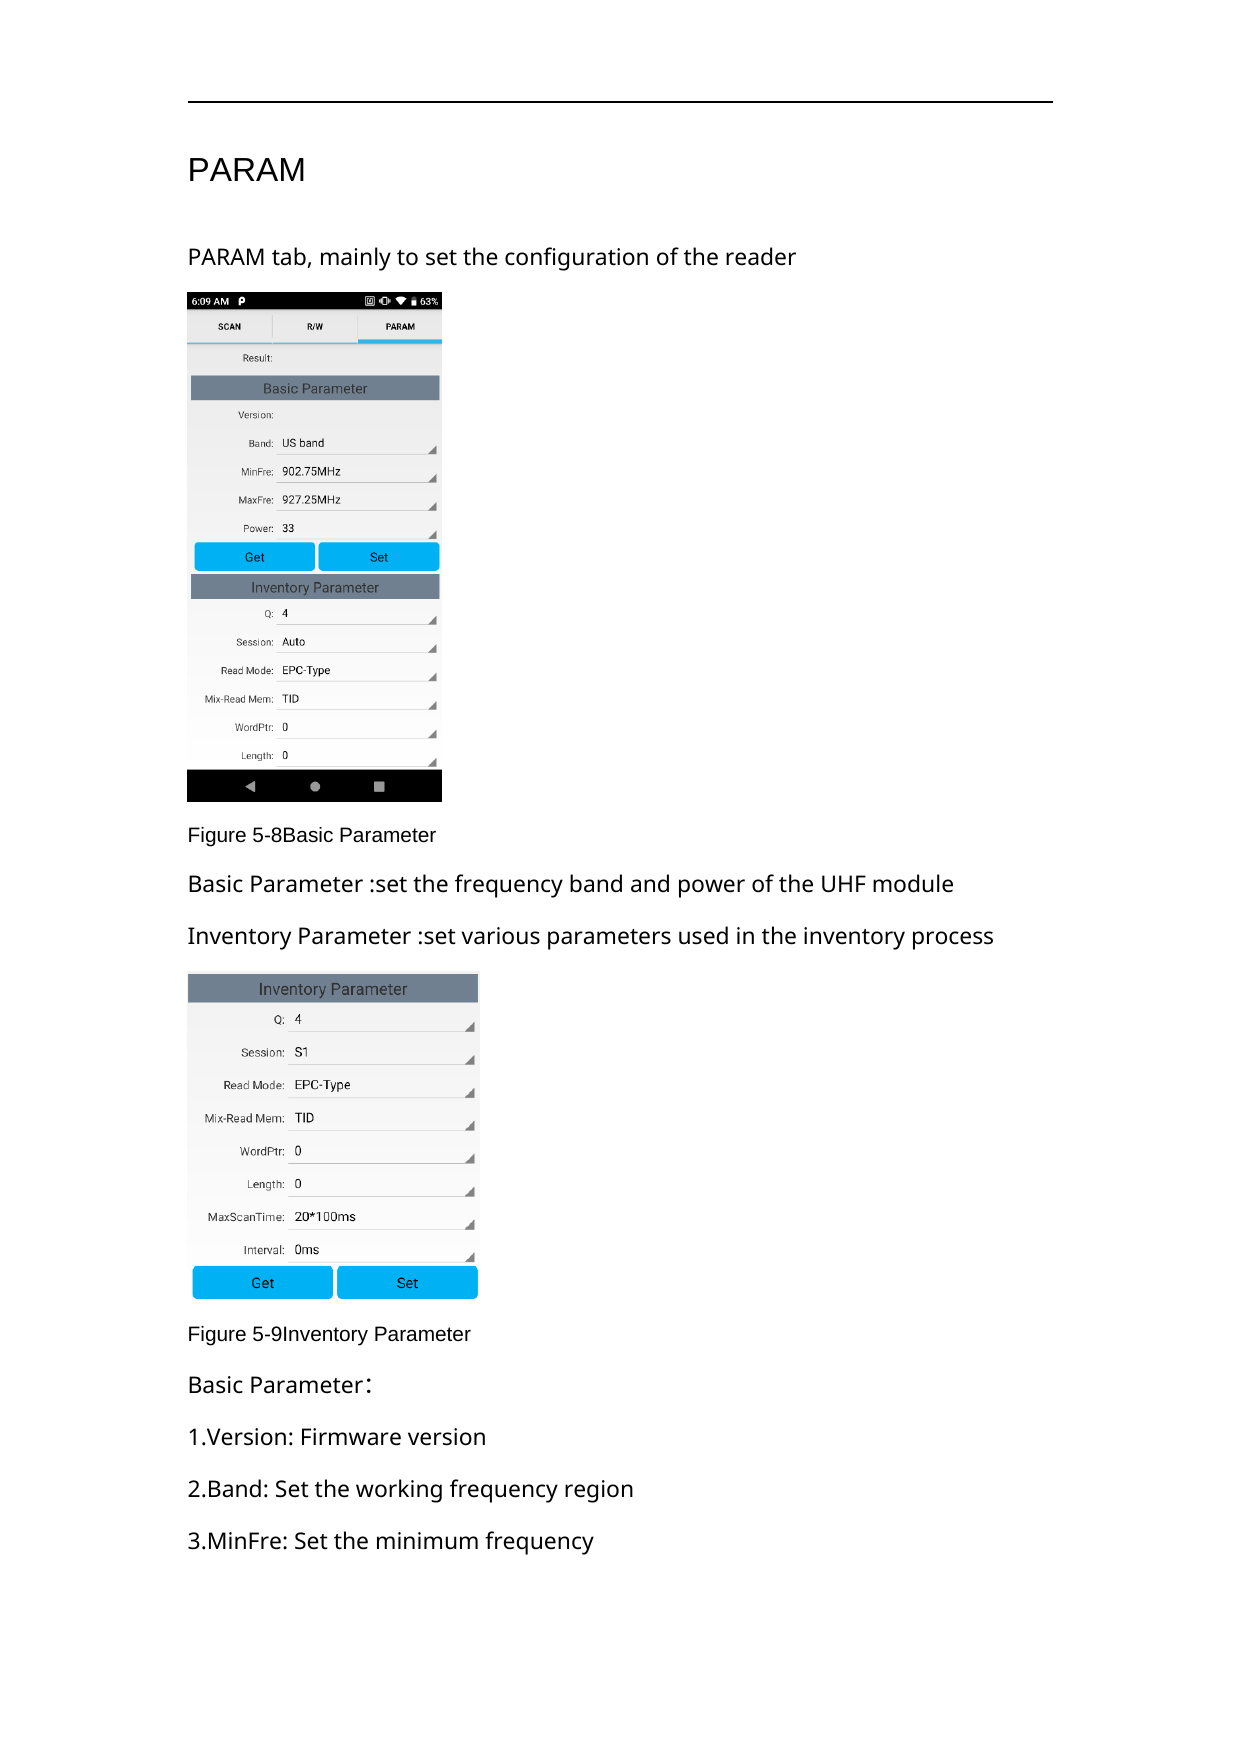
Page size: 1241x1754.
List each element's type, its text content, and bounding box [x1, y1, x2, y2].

text Figure 5-9Inventory Parameter [187, 1322, 1053, 1346]
text Basic Parameter :set the frequency band and power of the UHF module [187, 868, 1053, 899]
text 3.MinFre: Set the minimum frequency [187, 1525, 1053, 1556]
picture [187, 971, 480, 1301]
text Inventory Parameter :set various parameters used in the inventory process [187, 920, 1053, 951]
text Figure 5-8Basic Parameter [187, 823, 1053, 847]
picture [187, 292, 442, 802]
text Basic Parameter： [187, 1367, 1053, 1400]
subtitle PARAM [187, 150, 1053, 188]
text PARAM tab, mainly to set the configuration of the reader [187, 241, 1053, 272]
text 1.Version: Firmware version [187, 1421, 1053, 1452]
text 2.Band: Set the working frequency region [187, 1473, 1053, 1504]
